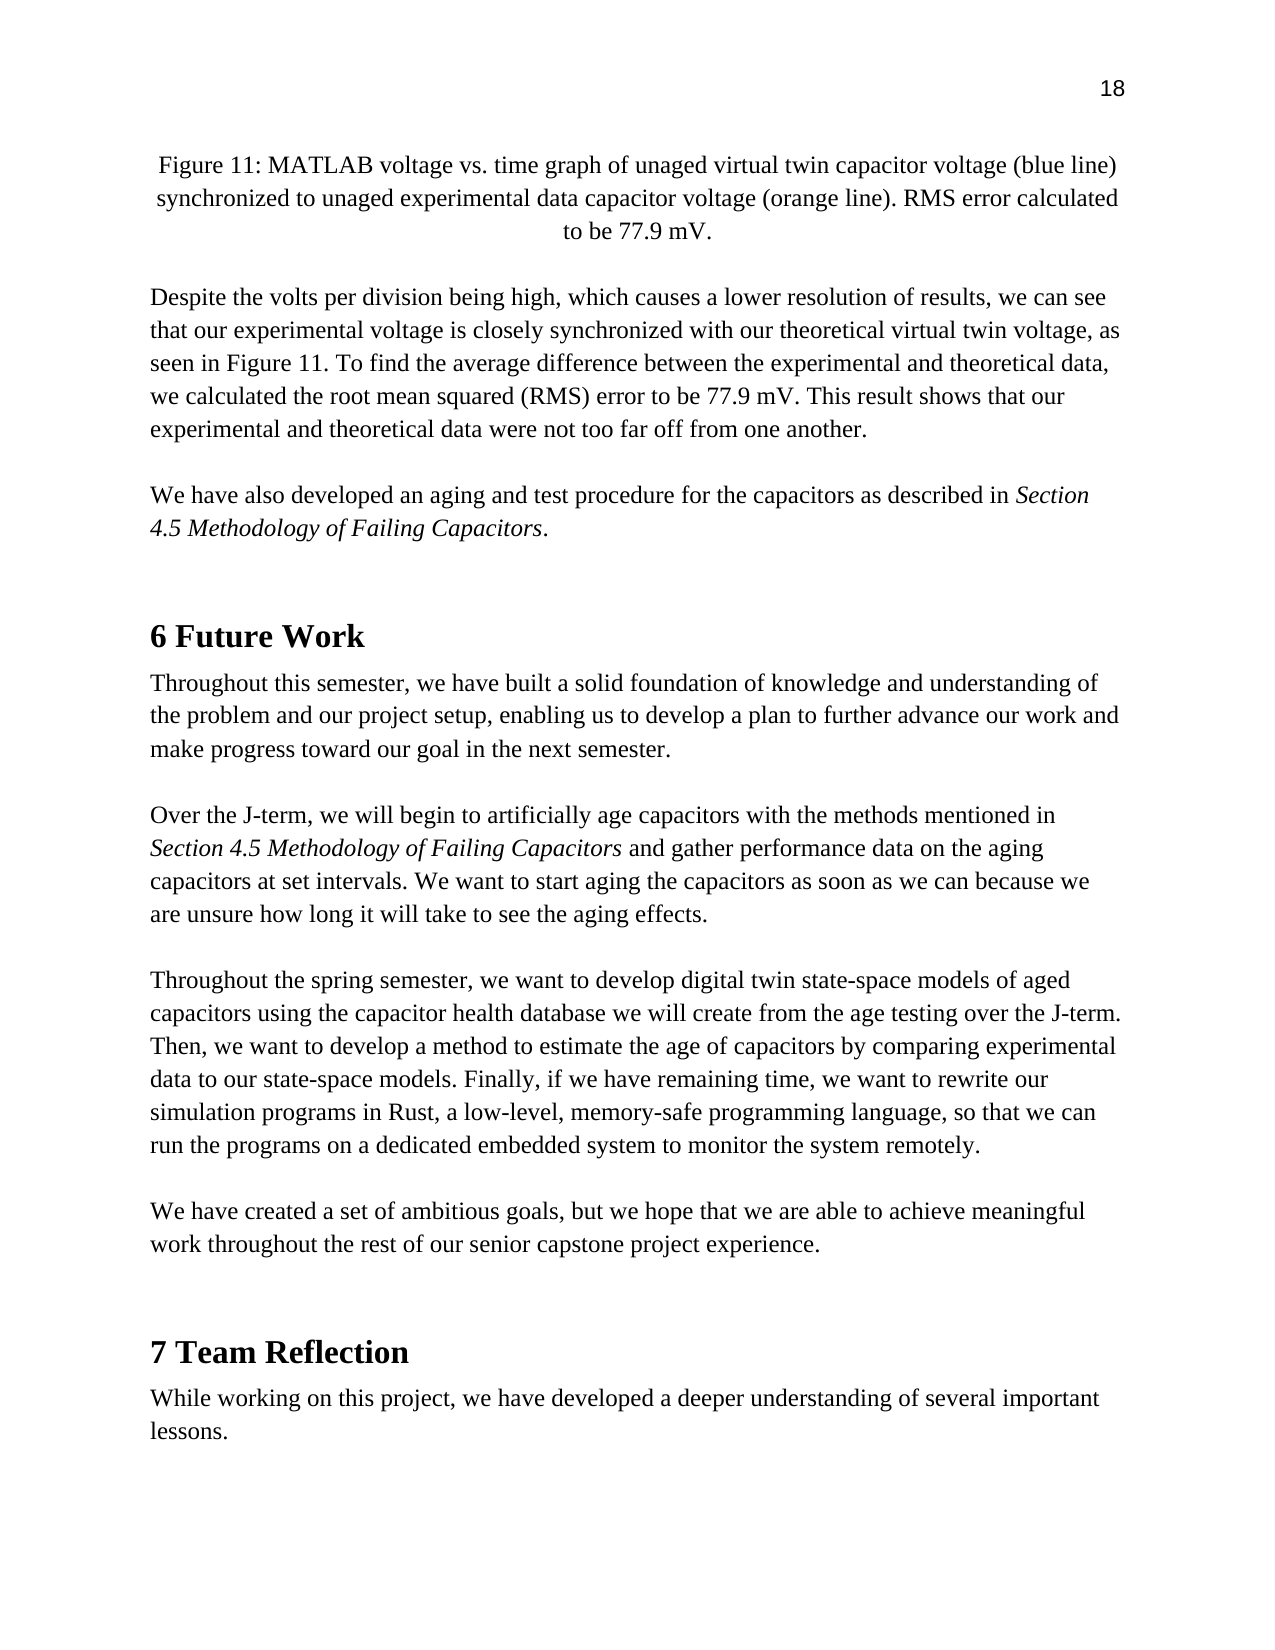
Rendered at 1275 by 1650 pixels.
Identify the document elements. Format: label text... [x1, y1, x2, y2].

text Throughout this semester, we have built a solid foundation of knowledge and understanding of the problem and our project setup, enabling us to develop a plan to further advance our work and make progress toward our goal in the next semester. [150, 668, 1125, 762]
text While working on this project, we have developed a deeper understanding of several important lessons. [150, 1383, 1125, 1445]
text We have created a set of ambitious goals, but we hope that we are able to achieve meaningful work throughout the rest of our senior capstone project experience. [150, 1196, 1125, 1258]
text Despite the volts per division being high, which causes a lower resolution of results, we can see that our experimental voltage is closely synchronized with our theoretical virtual twin voltage, as seen in Figure 11. To find the average difference between the experimental and theoretical data, we calculated the root mean squared (RMS) error to be 77.9 mV. This result shows that our experimental and theoretical data were not too far off from one another. [150, 282, 1125, 443]
text Throughout the spring semester, we want to develop digital twin state-space models of aged capacitors using the capacitor health database we will create from the age testing over the J-term. Then, we want to develop a method to estimate the age of capacitors by comparing experimental data to our state-space models. Finally, if we have remaining time, we want to rewrite our simulation programs in Rust, a low-level, memory-safe programming language, so that we can run the programs on a dedicated embedded system to monitor the system remotely. [150, 965, 1125, 1159]
subtitle 6 Future Work [150, 617, 1125, 655]
text Figure 11: MATLAB voltage vs. time graph of unaged virtual twin capacitor voltage (blue line) synchronized to unaged experimental data capacitor voltage (orange line). RMS error calculated to be 77.9 mV. [150, 150, 1125, 245]
subtitle 7 Team Reflection [150, 1332, 1125, 1371]
text Over the J-term, we will begin to artificially age capacitors with the methods mentioned in Section 4.5 Methodology of Failing Capacitors and gather performance data on the aging capacitors at set intervals. We want to start aging the capacitors as soon as we can because we are unsure how long it will take to see the aging effects. [150, 800, 1125, 927]
text We have also developed an aging and test procedure for the capacitors as described in Section 4.5 Methodology of Failing Capacitors. [150, 480, 1125, 542]
